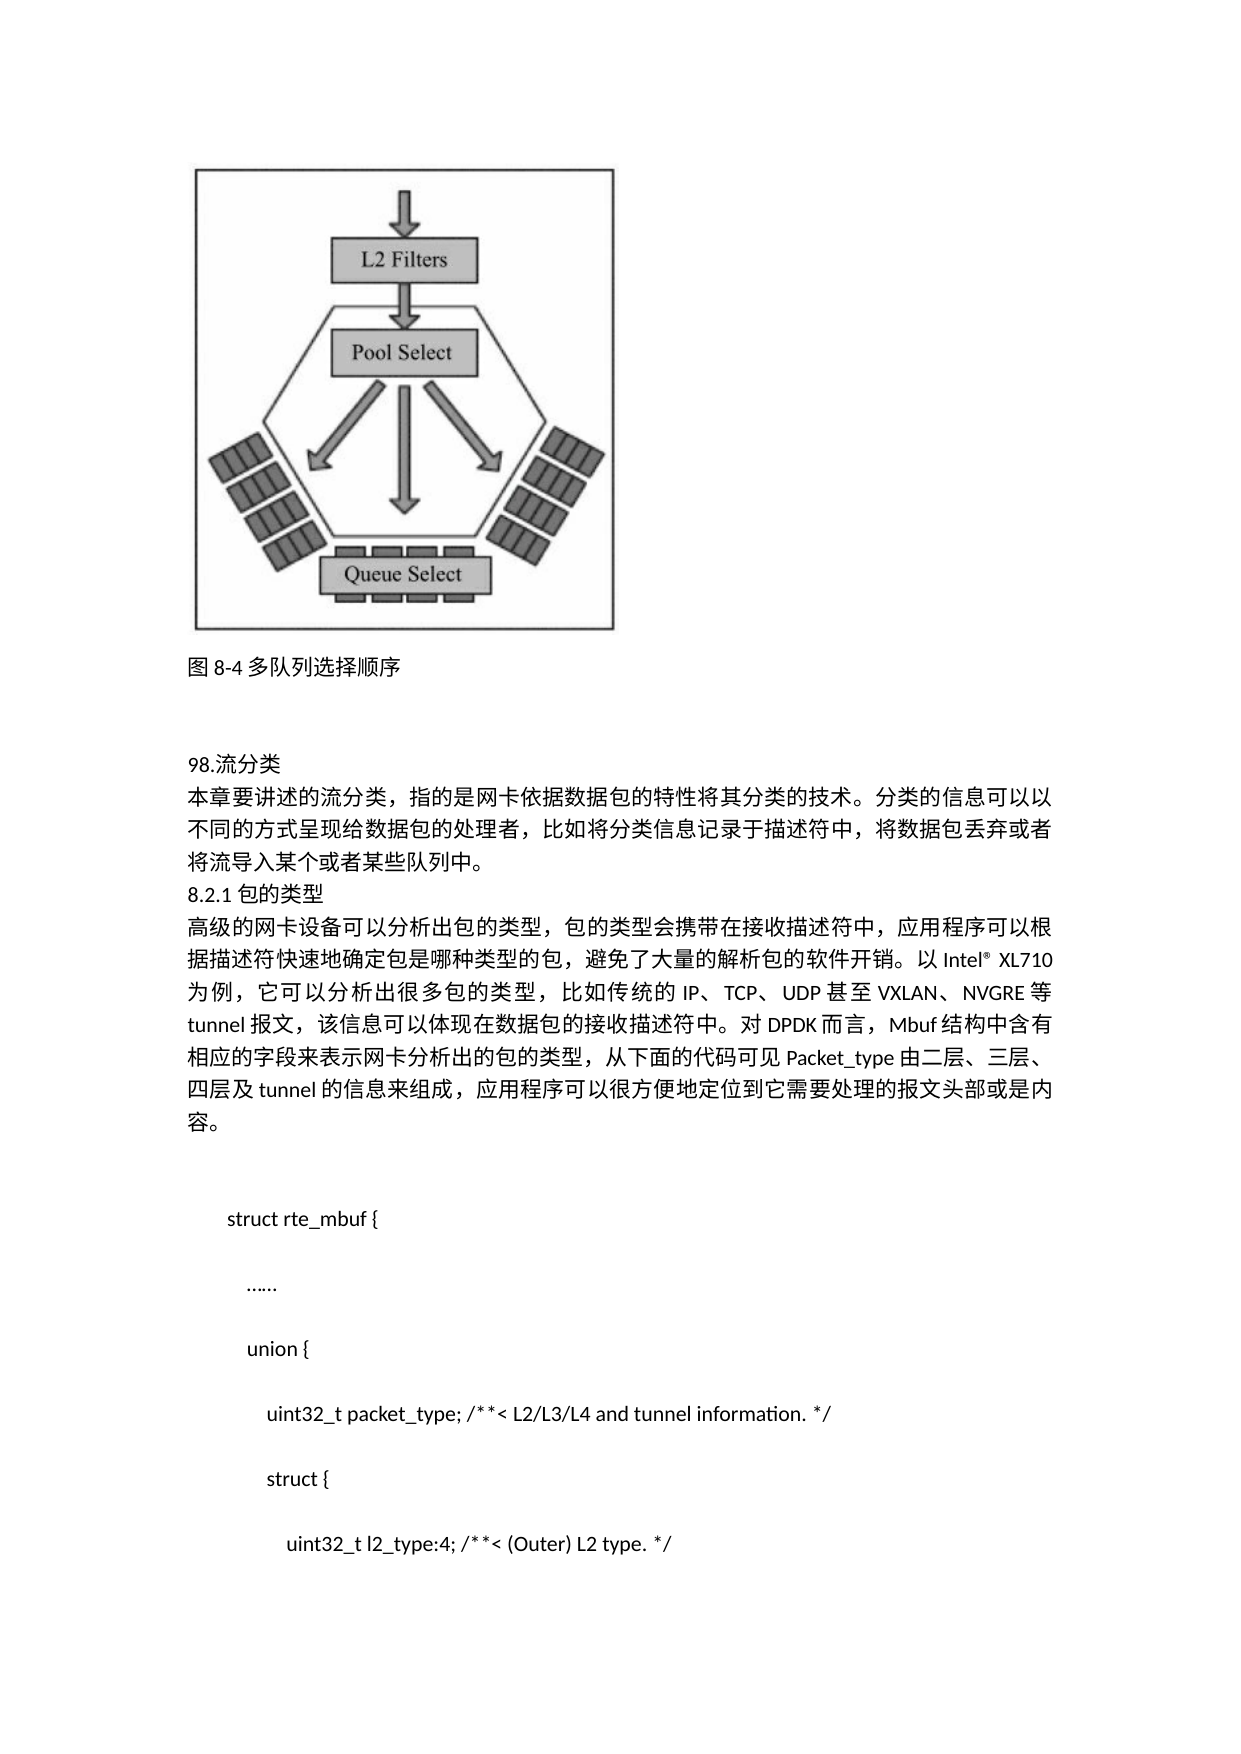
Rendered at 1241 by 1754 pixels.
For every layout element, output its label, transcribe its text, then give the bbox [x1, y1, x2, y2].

text struct rte_mbuf { [187, 1202, 1053, 1267]
text uint32_t l2_type:4; /**< (Outer) L2 type. */ [187, 1527, 1053, 1592]
picture [187, 162, 619, 635]
text 8.2.1 包的类型 [187, 877, 1053, 909]
text 高级的网卡设备可以分析出包的类型，包的类型会携带在接收描述符中，应用程序可以根据描述符快速地确定包是哪种类型的包，避免了大量的解析包的软件开销。以Intel® XL710为例，它可以分析出很多包的类型，比如传统的IP、TCP、UDP甚至VXLAN、NVGRE等tunnel报文，该信息可以体现在数据包的接收描述符中。对DPDK而言，Mbuf结构中含有相应的字段来表示网卡分析出的包的类型，从下面的代码可见Packet_type由二层、三层、四层及tunnel的信息来组成，应用程序可以很方便地定位到它需要处理的报文头部或是内容。 [187, 909, 1053, 1137]
text union { [187, 1332, 1053, 1397]
text uint32_t packet_type; /**< L2/L3/L4 and tunnel information. */ [187, 1397, 1053, 1462]
text struct { [187, 1462, 1053, 1527]
text 本章要讲述的流分类，指的是网卡依据数据包的特性将其分类的技术。分类的信息可以以不同的方式呈现给数据包的处理者，比如将分类信息记录于描述符中，将数据包丢弃或者将流导入某个或者某些队列中。 [187, 779, 1053, 877]
text …… [187, 1267, 1053, 1332]
text 图8-4 多队列选择顺序 [187, 649, 1053, 682]
text 98.流分类 [187, 747, 1053, 779]
